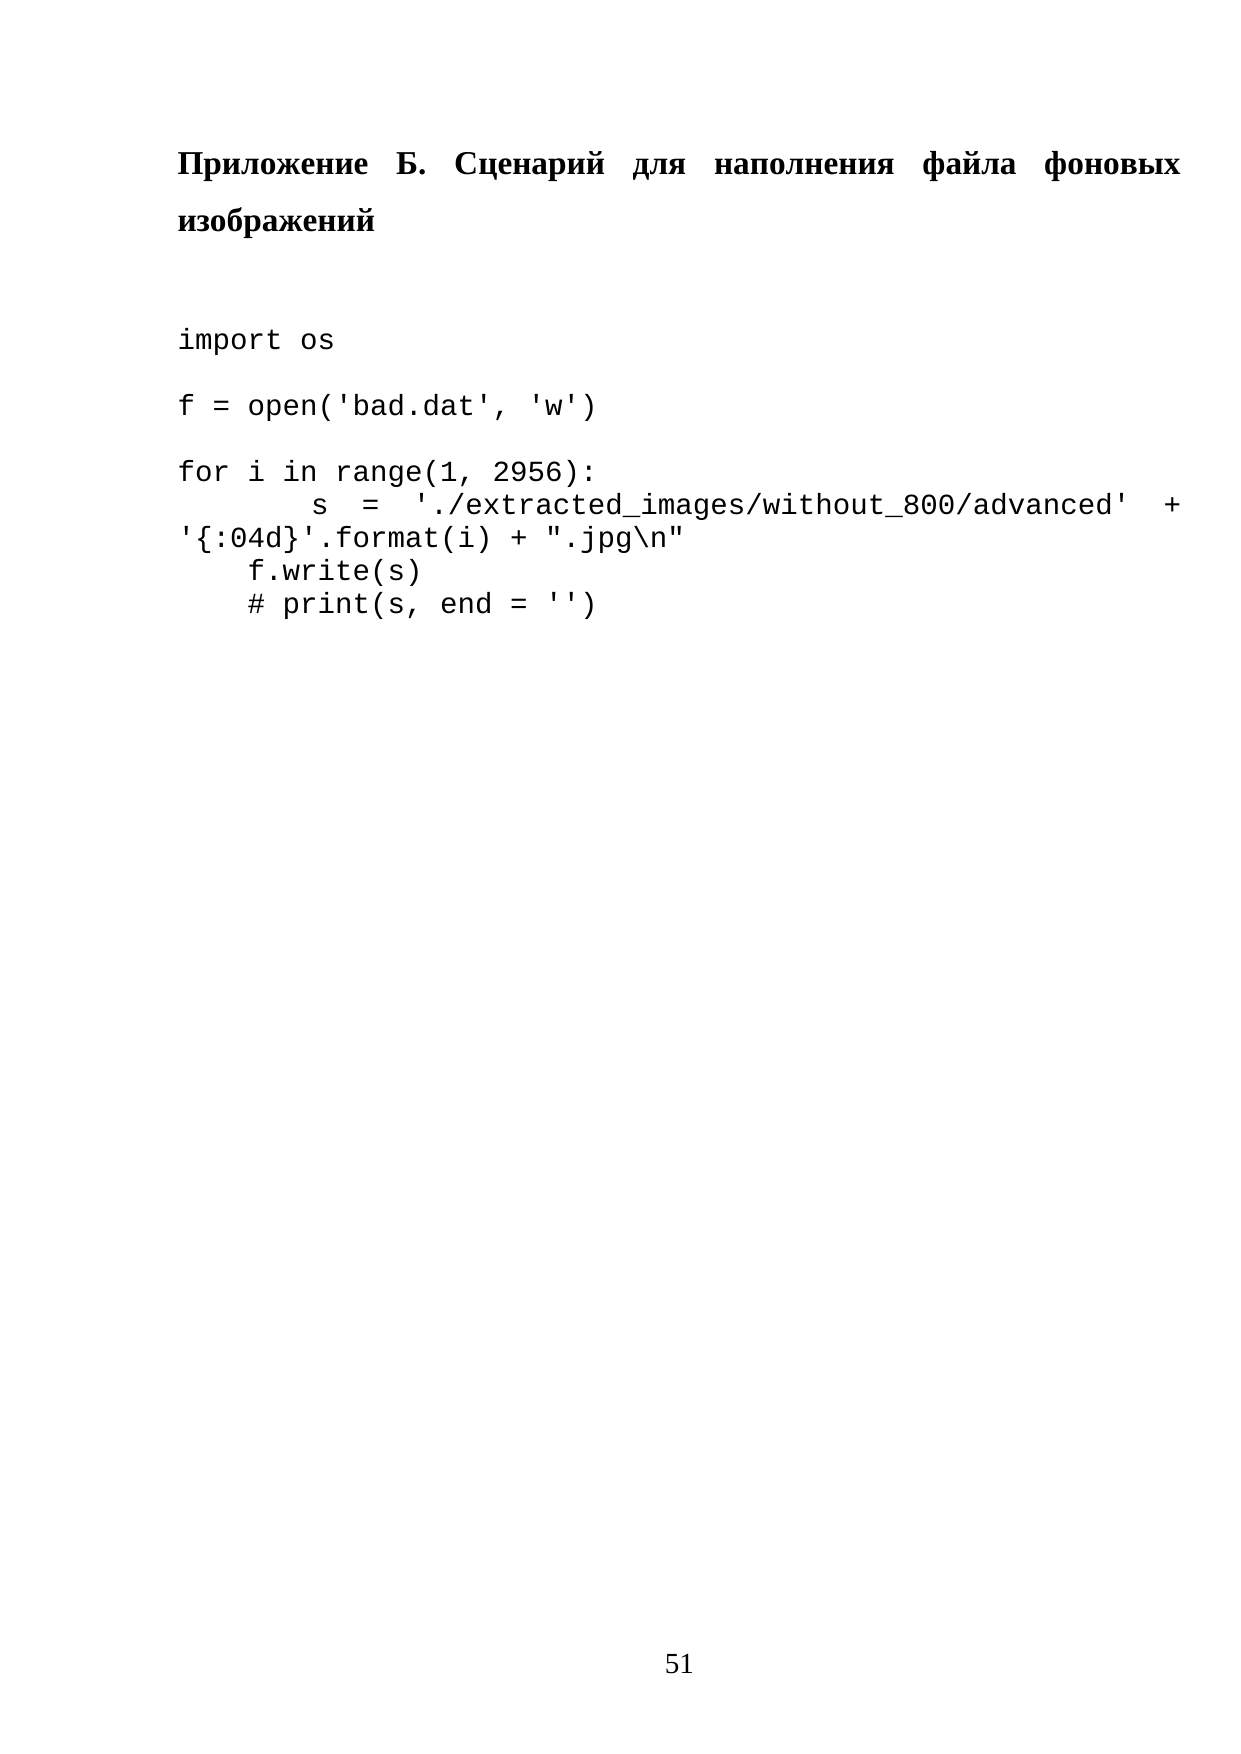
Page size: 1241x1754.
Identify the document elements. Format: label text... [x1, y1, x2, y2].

subtitle Приложение Б. Сценарий для наполнения файла фоновых изображений [177, 143, 1181, 239]
list for i in range(1, 2956): [177, 457, 1181, 490]
list # print(s, end = '') [177, 589, 1181, 622]
list s = './extracted_images/without_800/advanced' + '{:04d}'.format(i) + ".jpg\n" [177, 490, 1181, 556]
list f = open('bad.dat', 'w') [177, 391, 1181, 424]
list import os [177, 325, 1181, 358]
list f.write(s) [177, 556, 1181, 589]
